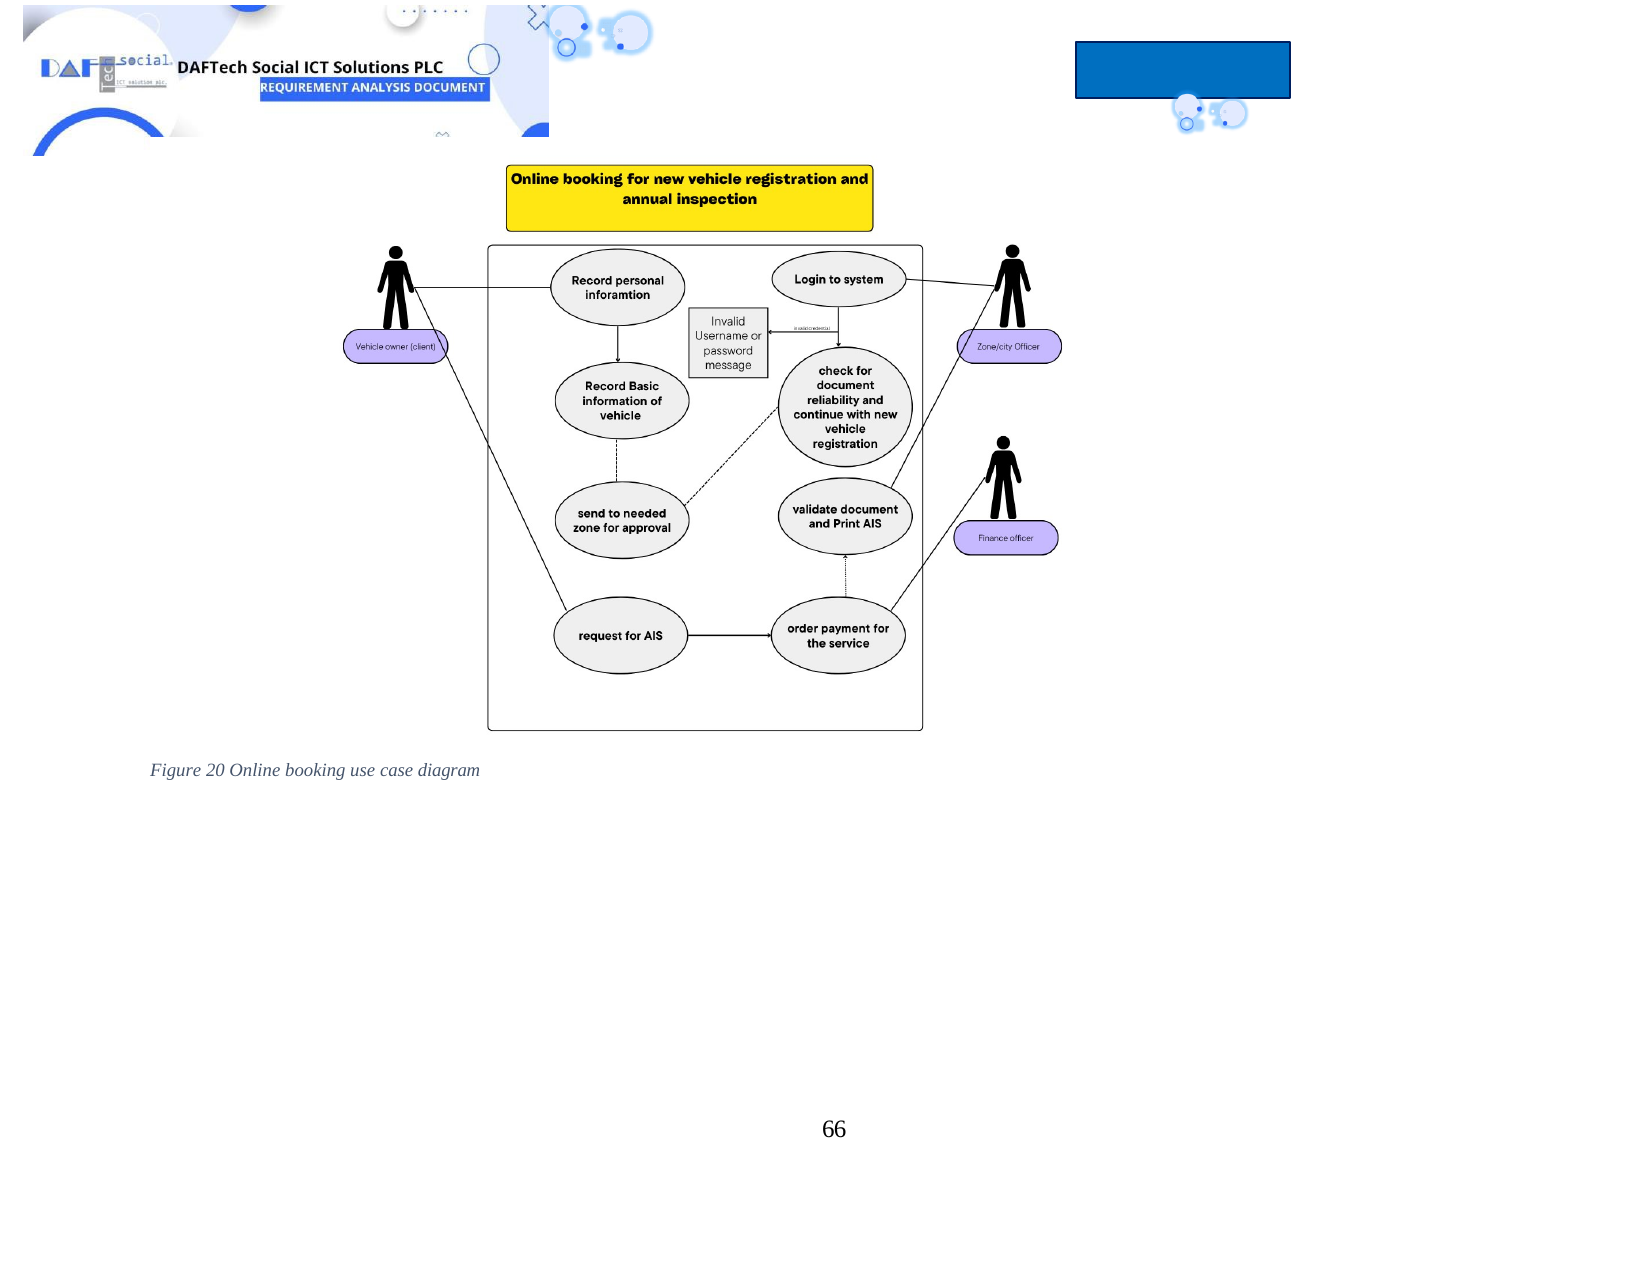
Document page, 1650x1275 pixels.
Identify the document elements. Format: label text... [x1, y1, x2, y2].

text Figure 20 Online booking use case diagram [150, 759, 1414, 781]
picture [23, 5, 1255, 758]
